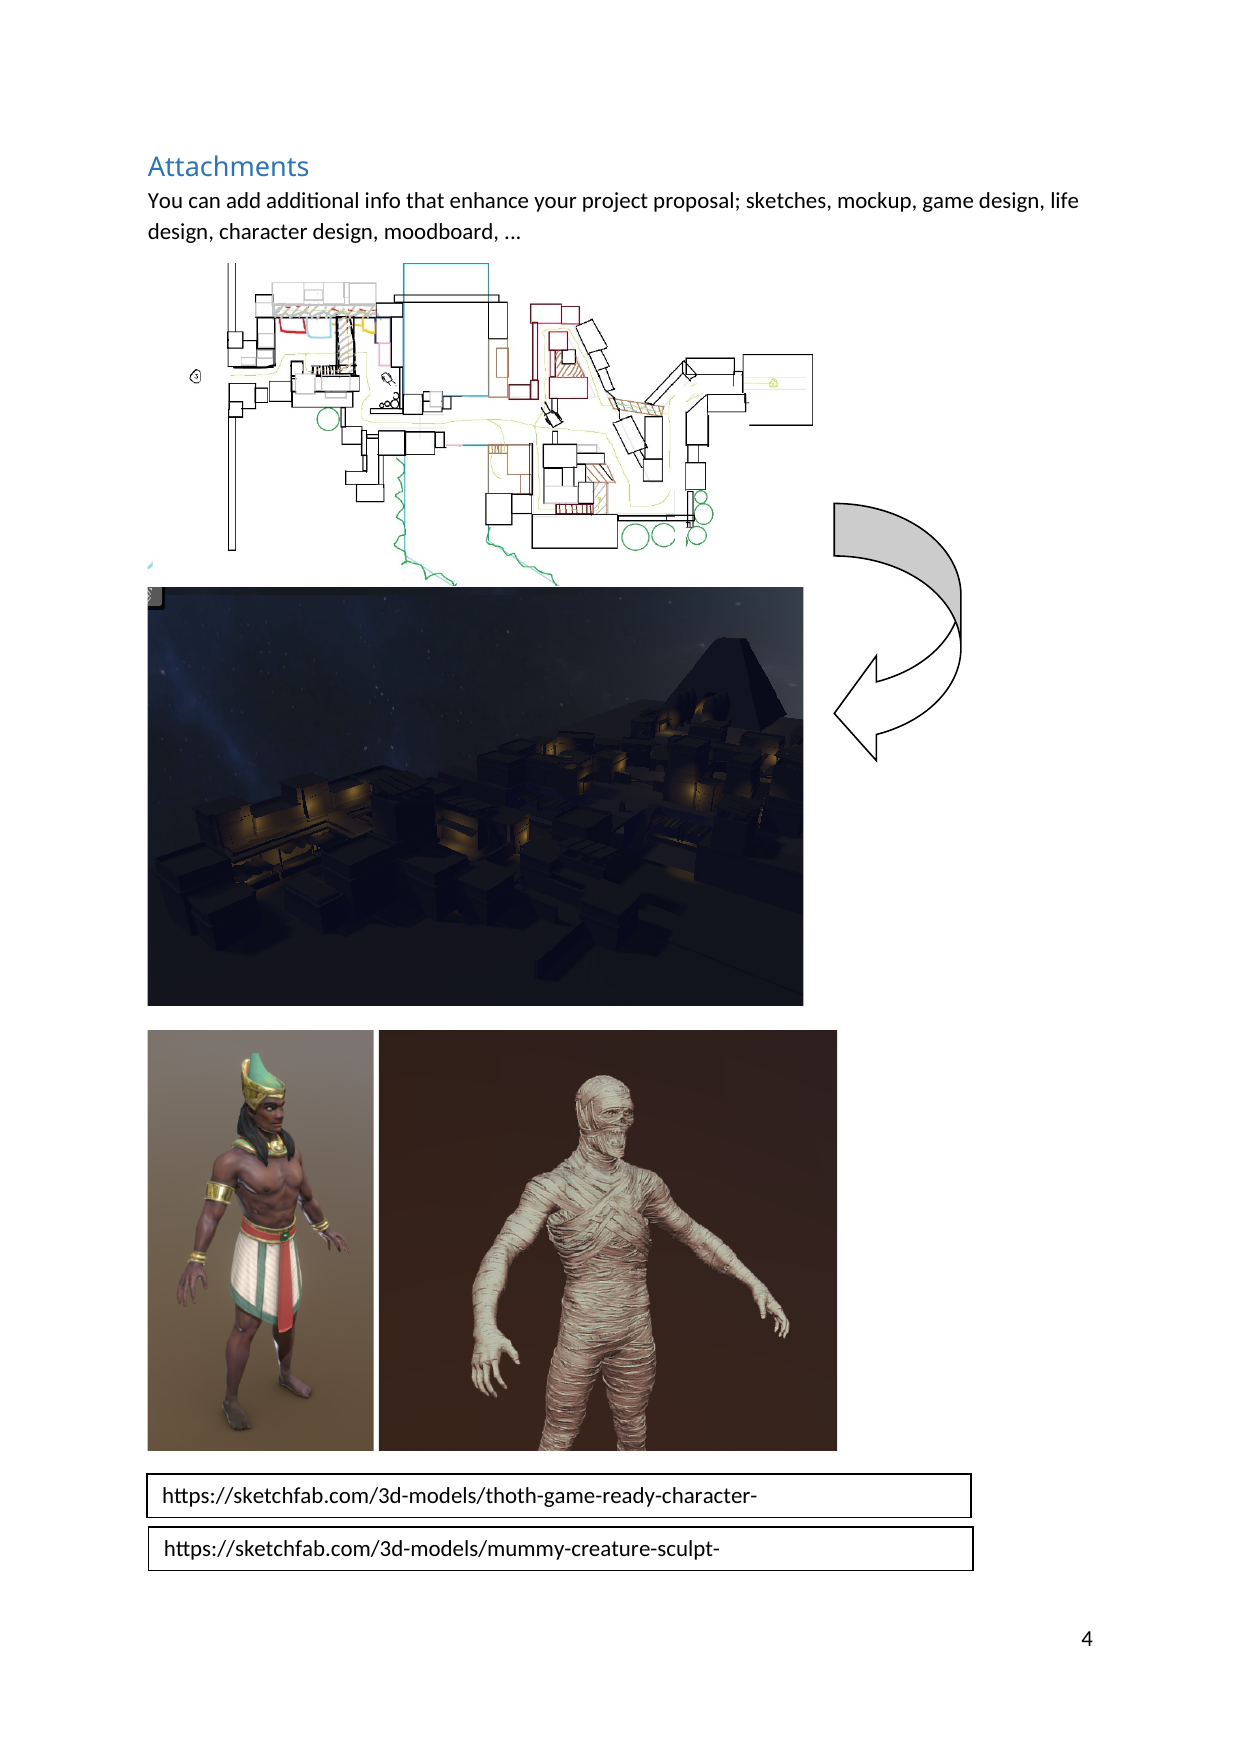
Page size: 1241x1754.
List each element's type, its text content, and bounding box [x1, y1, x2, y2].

picture [378, 1030, 838, 1451]
picture [147, 263, 847, 586]
picture [147, 1030, 374, 1451]
picture [147, 587, 804, 1006]
text Attachments You can add additional info that enhance your project proposal; sketches, mockup, game design, life design, character design, moodboard, ... [148, 148, 1093, 245]
